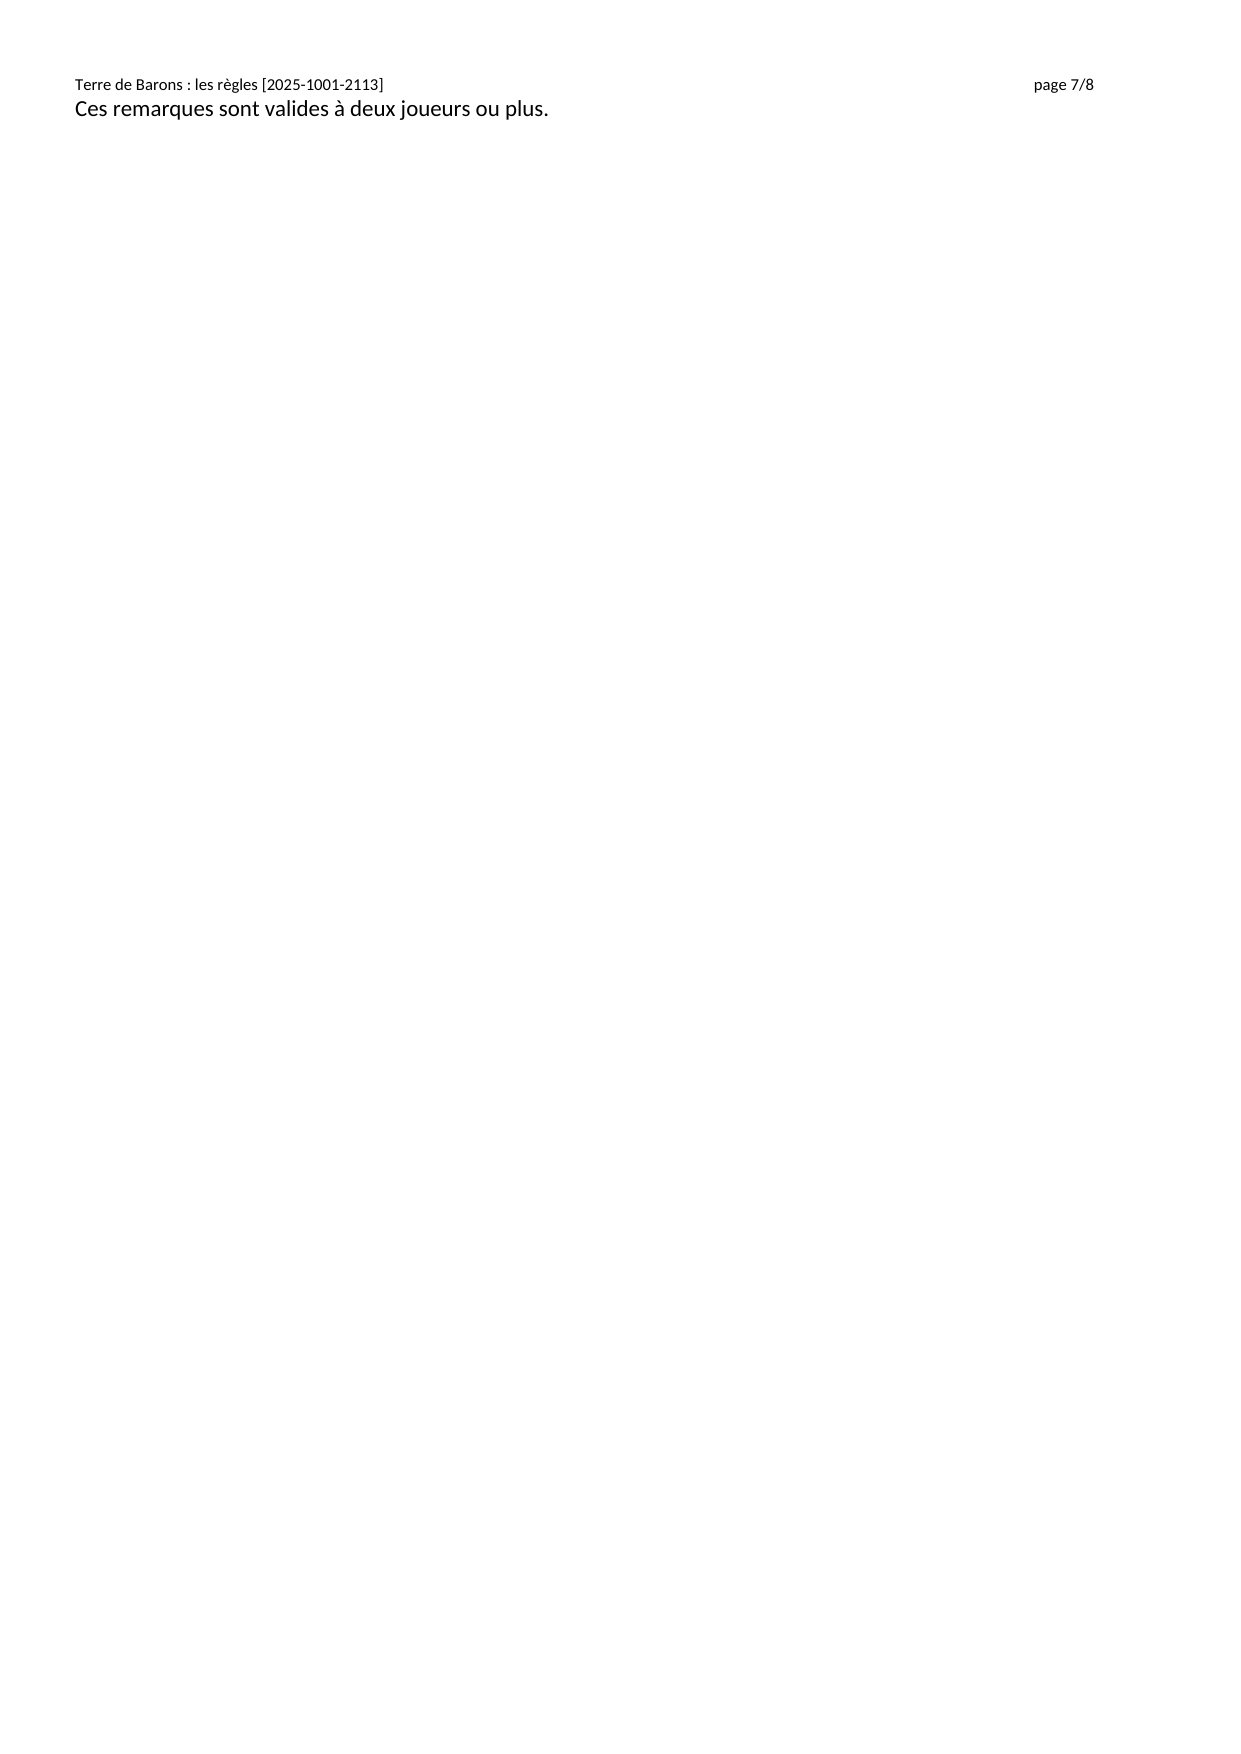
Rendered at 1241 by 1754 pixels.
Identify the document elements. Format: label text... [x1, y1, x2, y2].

text Ces remarques sont valides à deux joueurs ou plus. [75, 94, 1165, 122]
